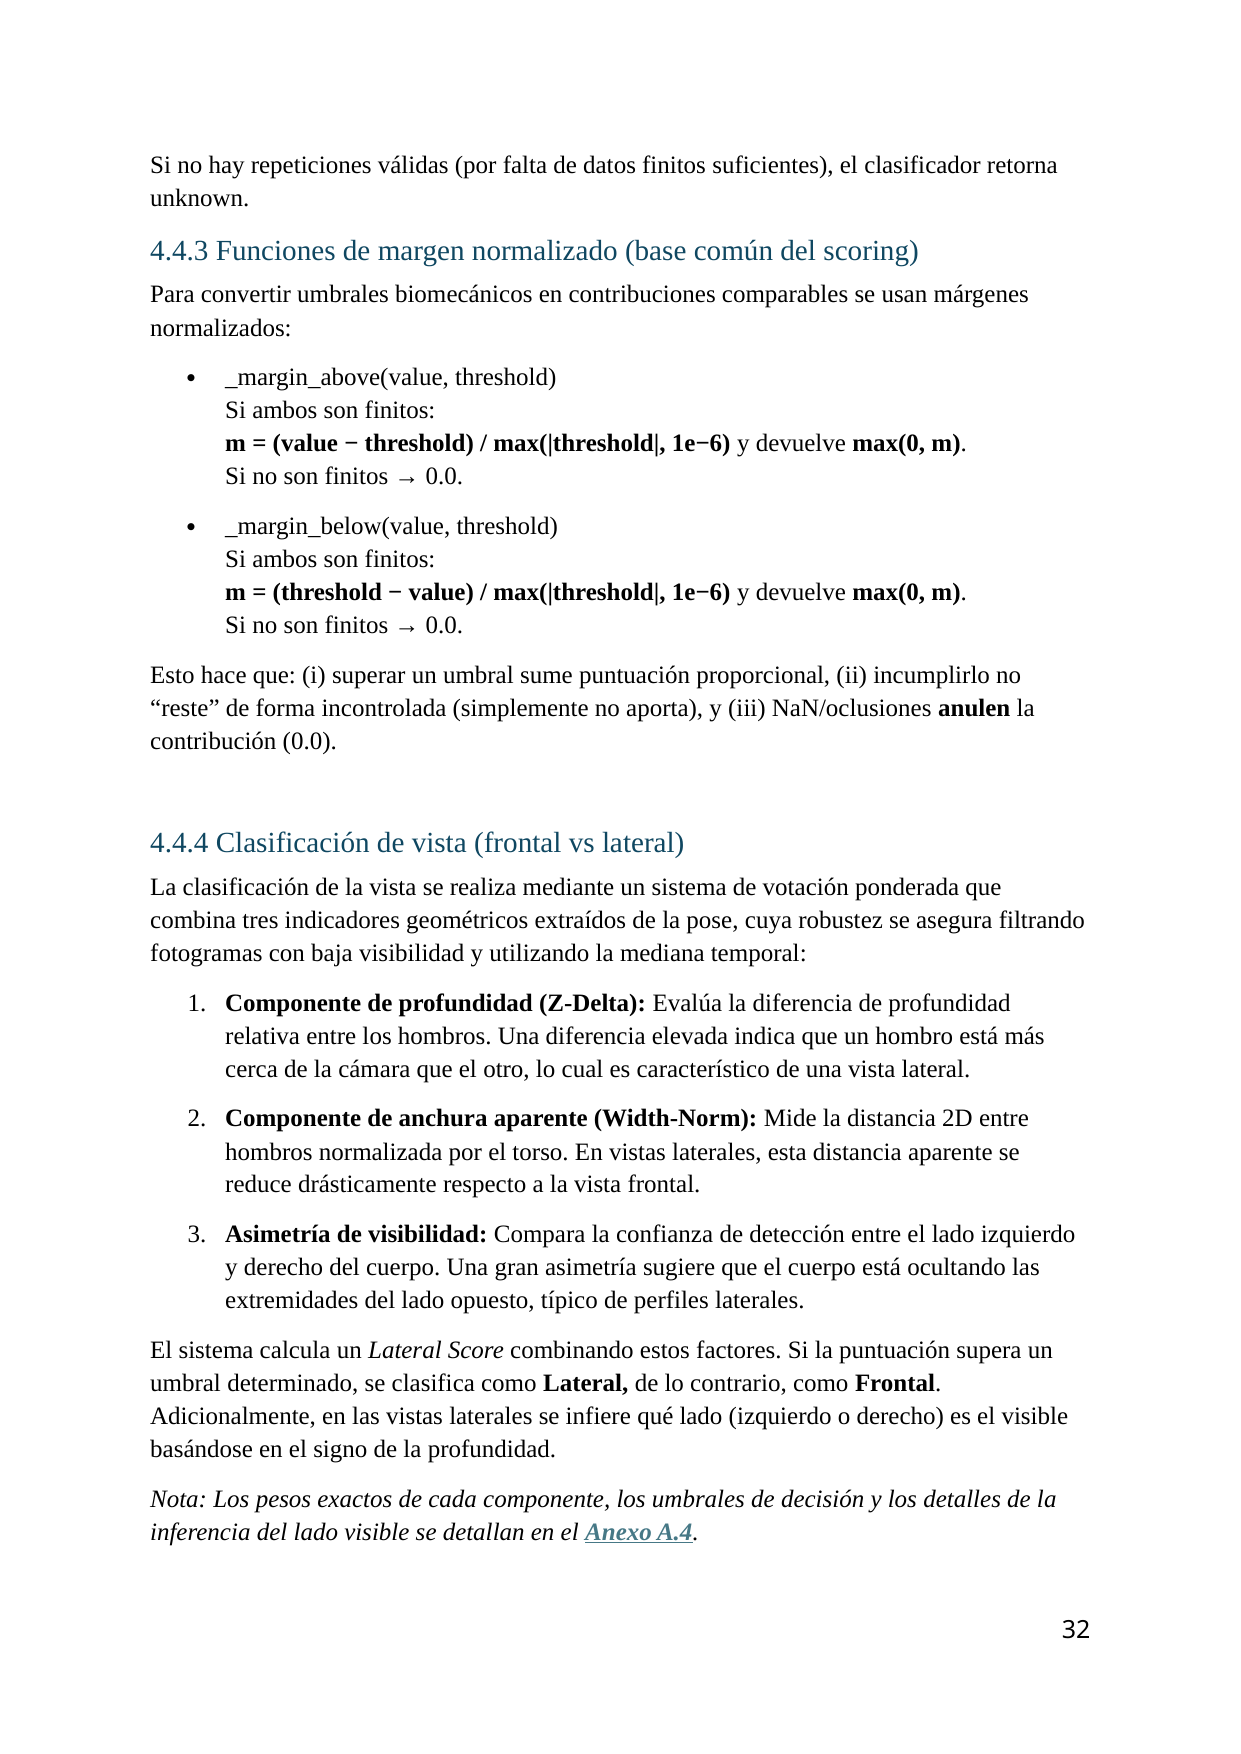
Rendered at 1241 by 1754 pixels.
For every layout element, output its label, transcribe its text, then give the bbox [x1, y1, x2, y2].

subtitle 4.4.3 Funciones de margen normalizado (base común del scoring) [150, 233, 1090, 266]
text Para convertir umbrales biomecánicos en contribuciones comparables se usan márgenes normalizados: [150, 279, 1090, 341]
text El sistema calcula un Lateral Score combinando estos factores. Si la puntuación supera un umbral determinado, se clasifica como Lateral, de lo contrario, como Frontal. Adicionalmente, en las vistas laterales se infiere qué lado (izquierdo o derecho) es el visible basándose en el signo de la profundidad. [150, 1335, 1090, 1463]
list _margin_below(value, threshold) Si ambos son finitos: m = (threshold − value) / max(|threshold|, 1e−6) y devuelve max(0, m). Si no son finitos → 0.0. [187, 511, 1090, 639]
text La clasificación de la vista se realiza mediante un sistema de votación ponderada que combina tres indicadores geométricos extraídos de la pose, cuya robustez se asegura filtrando fotogramas con baja visibilidad y utilizando la mediana temporal: [150, 872, 1090, 967]
list Componente de profundidad (Z-Delta): Evalúa la diferencia de profundidad relativa entre los hombros. Una diferencia elevada indica que un hombro está más cerca de la cámara que el otro, lo cual es característico de una vista lateral. [187, 988, 1090, 1083]
text Esto hace que: (i) superar un umbral sume puntuación proporcional, (ii) incumplirlo no “reste” de forma incontrolada (simplemente no aporta), y (iii) NaN/oclusiones anulen la contribución (0.0). [150, 660, 1090, 754]
list Asimetría de visibilidad: Compara la confianza de detección entre el lado izquierdo y derecho del cuerpo. Una gran asimetría sugiere que el cuerpo está ocultando las extremidades del lado opuesto, típico de perfiles laterales. [187, 1219, 1090, 1314]
list _margin_above(value, threshold) Si ambos son finitos: m = (value − threshold) / max(|threshold|, 1e−6) y devuelve max(0, m). Si no son finitos → 0.0. [187, 362, 1090, 490]
subtitle 4.4.4 Clasificación de vista (frontal vs lateral) [150, 825, 1090, 859]
text Si no hay repeticiones válidas (por falta de datos finitos suficientes), el clasificador retorna unknown. [150, 150, 1090, 212]
list Componente de anchura aparente (Width-Norm): Mide la distancia 2D entre hombros normalizada por el torso. En vistas laterales, esta distancia aparente se reduce drásticamente respecto a la vista frontal. [187, 1103, 1090, 1198]
text Nota: Los pesos exactos de cada componente, los umbrales de decisión y los detalles de la inferencia del lado visible se detallan en el Anexo A.4. [150, 1484, 1090, 1546]
